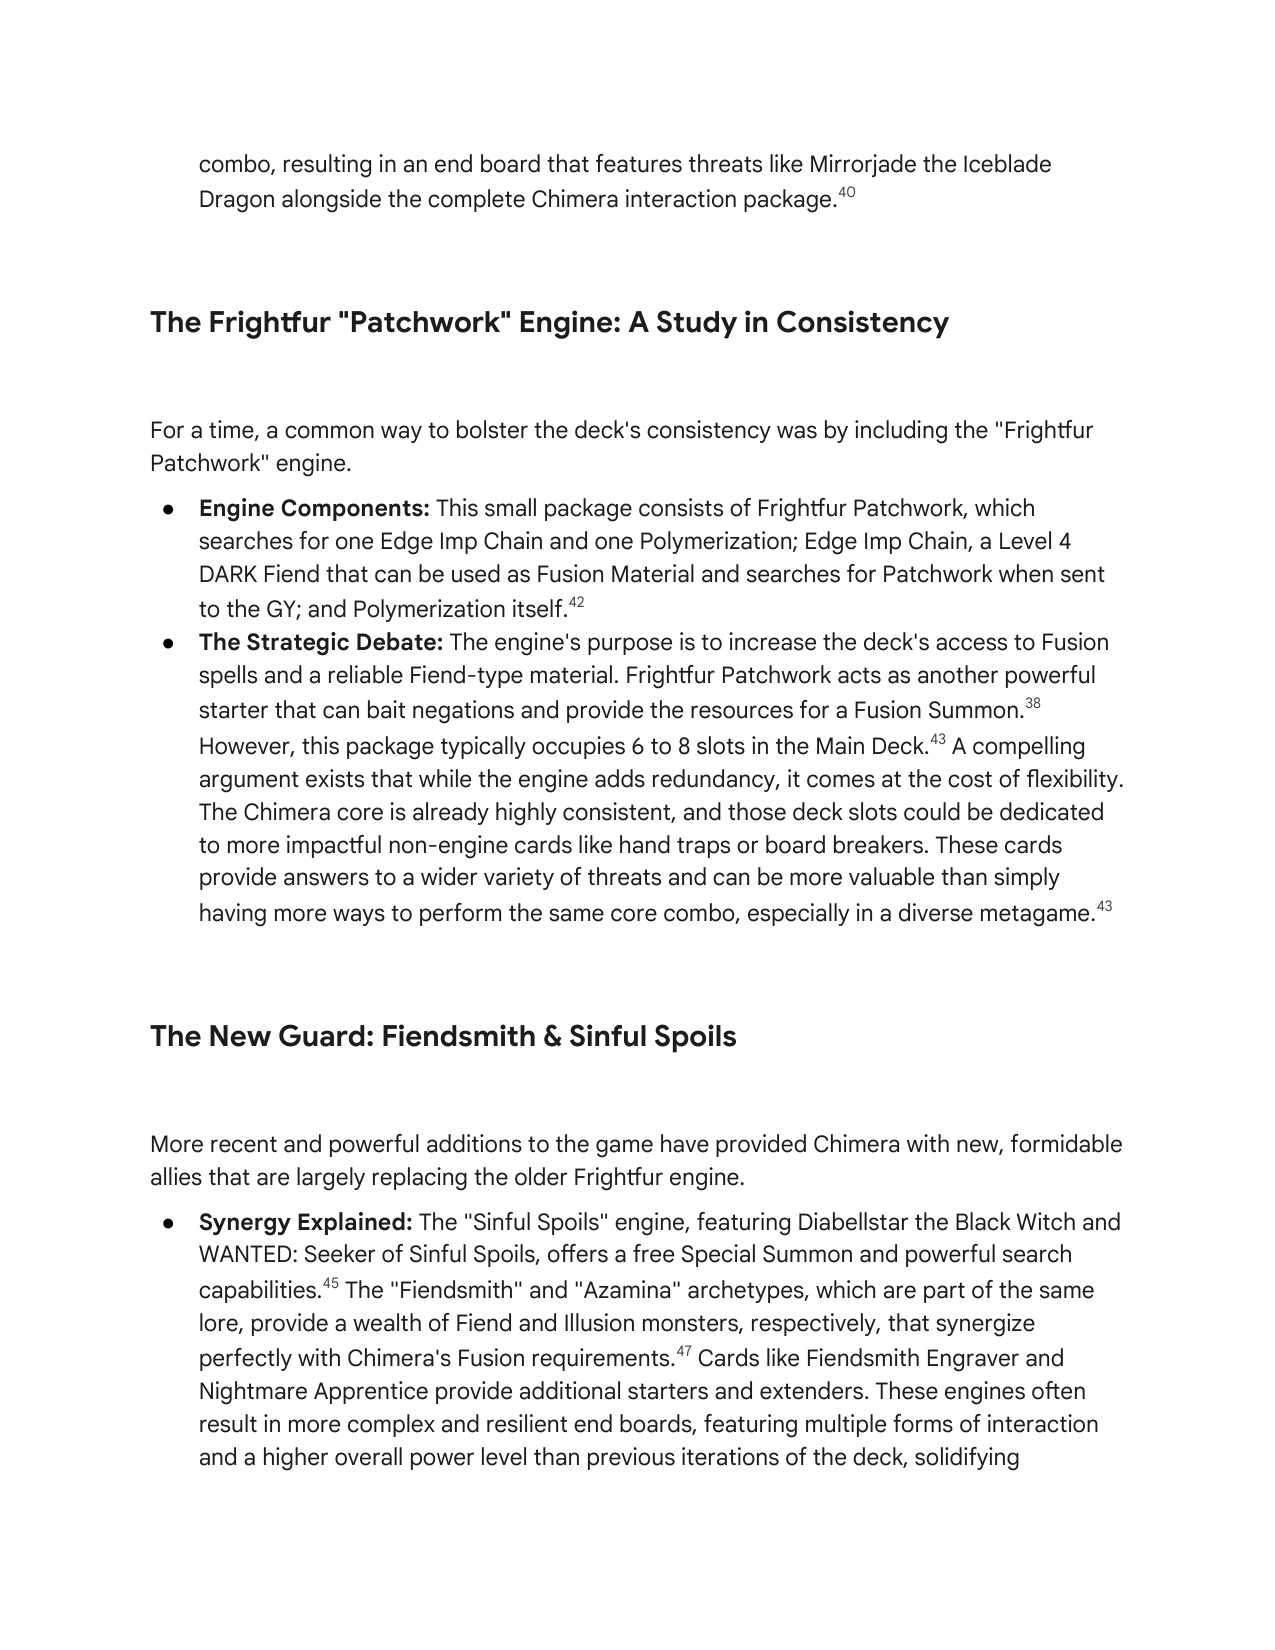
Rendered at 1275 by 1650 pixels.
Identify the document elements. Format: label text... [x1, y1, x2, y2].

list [161, 150, 1125, 214]
text More recent and powerful additions to the game have provided Chimera with new, formidable allies that are largely replacing the older Frightfur engine. [150, 1130, 1125, 1192]
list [161, 1208, 1125, 1472]
list Engine Components: This small package consists of Frightfur Patchwork, which searches for one Edge Imp Chain and one Polymerization; Edge Imp Chain, a Level 4 DARK Fiend that can be used as Fusion Material and searches for Patchwork when sent to the GY; and Polymerization itself.42 [161, 494, 1125, 624]
list The Strategic Debate: The engine's purpose is to increase the deck's access to Fusion spells and a reliable Fiend-type material. Frightfur Patchwork acts as another powerful starter that can bait negations and provide the resources for a Fusion Summon.38 However, this package typically occupies 6 to 8 slots in the Main Deck.43 A compelling argument exists that while the engine adds redundancy, it comes at the cost of flexibility. The Chimera core is already highly consistent, and those deck slots could be dedicated to more impactful non-engine cards like hand traps or board breakers. These cards provide answers to a wider variety of threats and can be more valuable than simply having more ways to perform the same core combo, especially in a diverse metagame.43 [161, 629, 1125, 928]
subtitle The New Guard: Fiendsmith & Sinful Spoils [150, 1018, 1125, 1055]
subtitle The Frightfur "Patchwork" Engine: A Study in Consistency [150, 304, 1125, 341]
text For a time, a common way to bolster the deck's consistency was by including the "Frightfur Patchwork" engine. [150, 416, 1125, 478]
